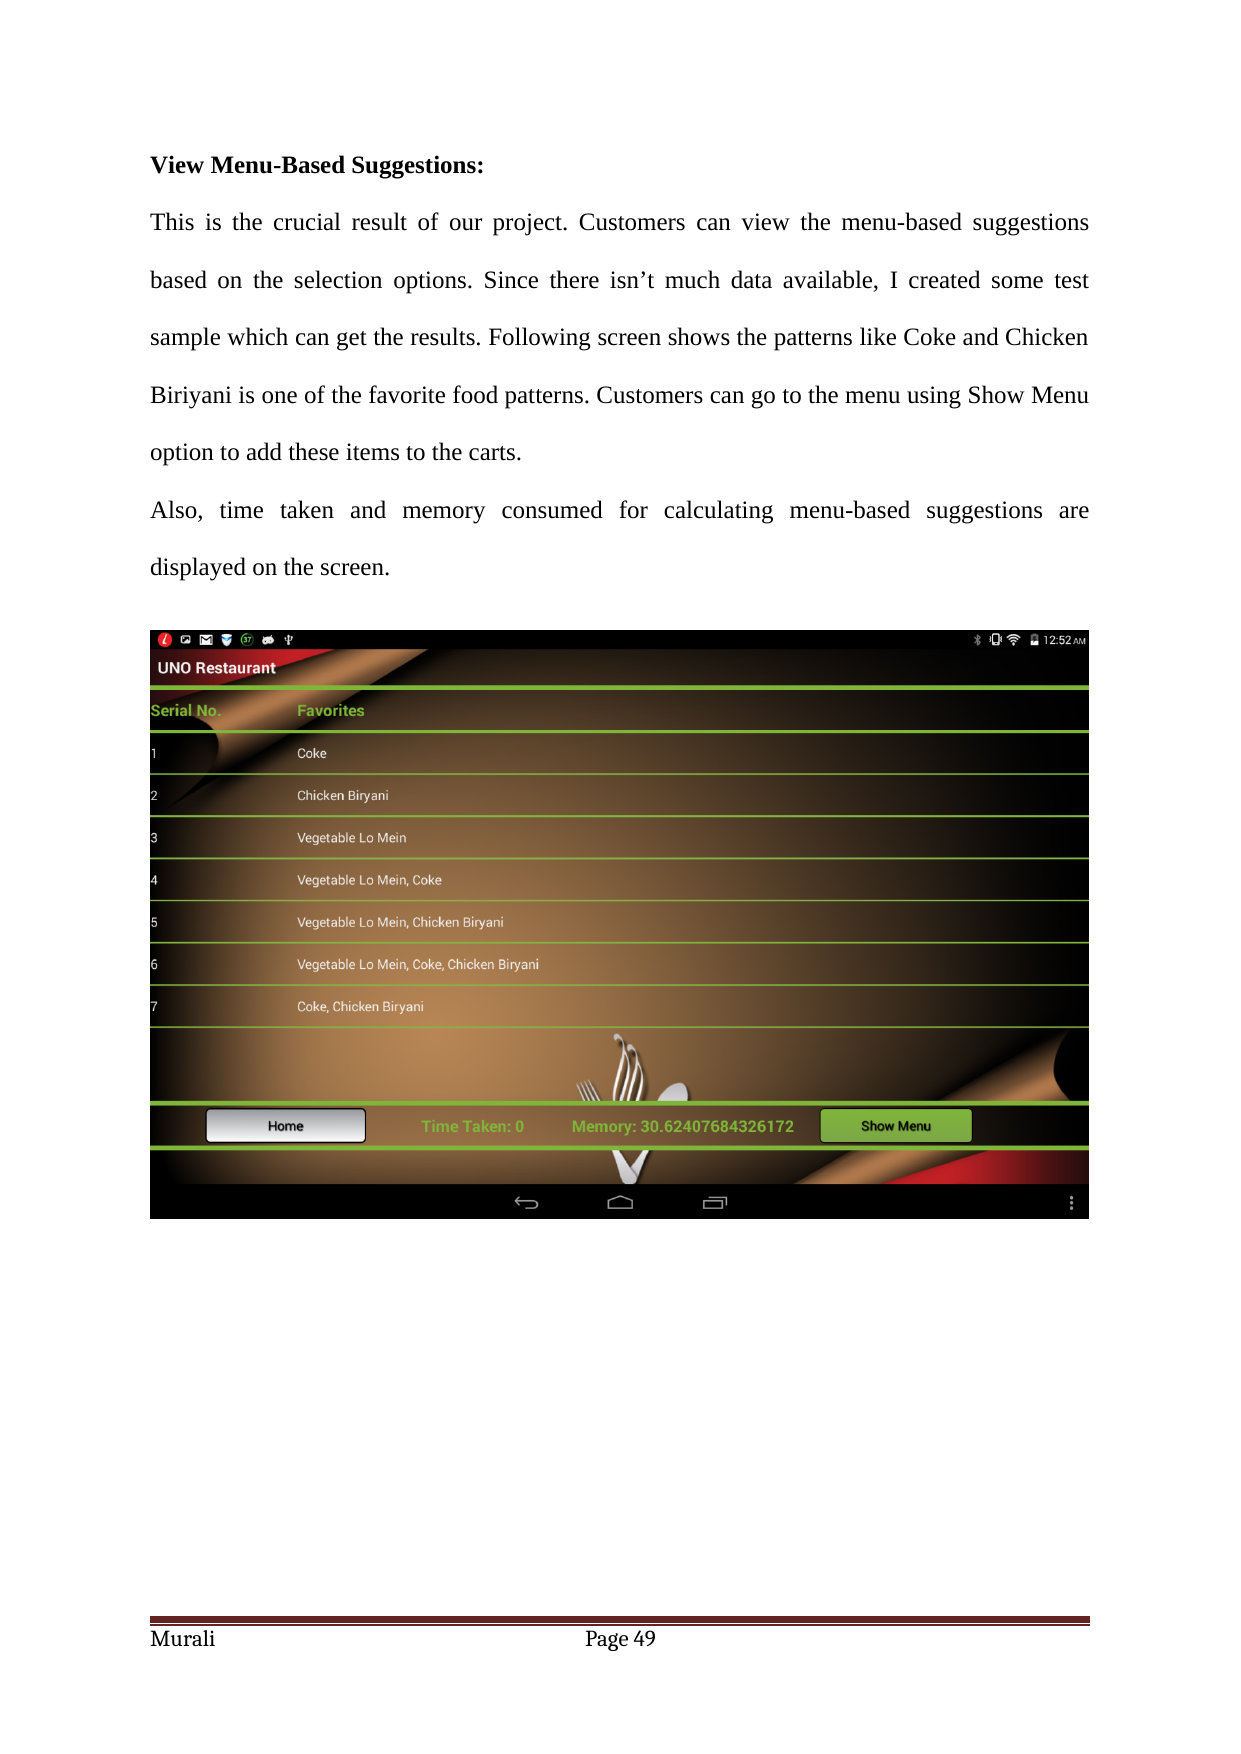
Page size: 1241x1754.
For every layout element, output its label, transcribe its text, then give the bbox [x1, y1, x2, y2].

picture [150, 630, 1089, 1219]
list View Menu-Based Suggestions: [150, 150, 1090, 179]
list Also, time taken and memory consumed for calculating menu-based suggestions are displayed on the screen. [150, 495, 1090, 581]
list This is the crucial result of our project. Customers can view the menu-based suggestions based on the selection options. Since there isn’t much data available, I created some test sample which can get the results. Following screen shows the patterns like Coke and Chicken Biriyani is one of the favorite food patterns. Customers can go to the menu using Show Menu option to add these items to the carts. [150, 207, 1090, 466]
